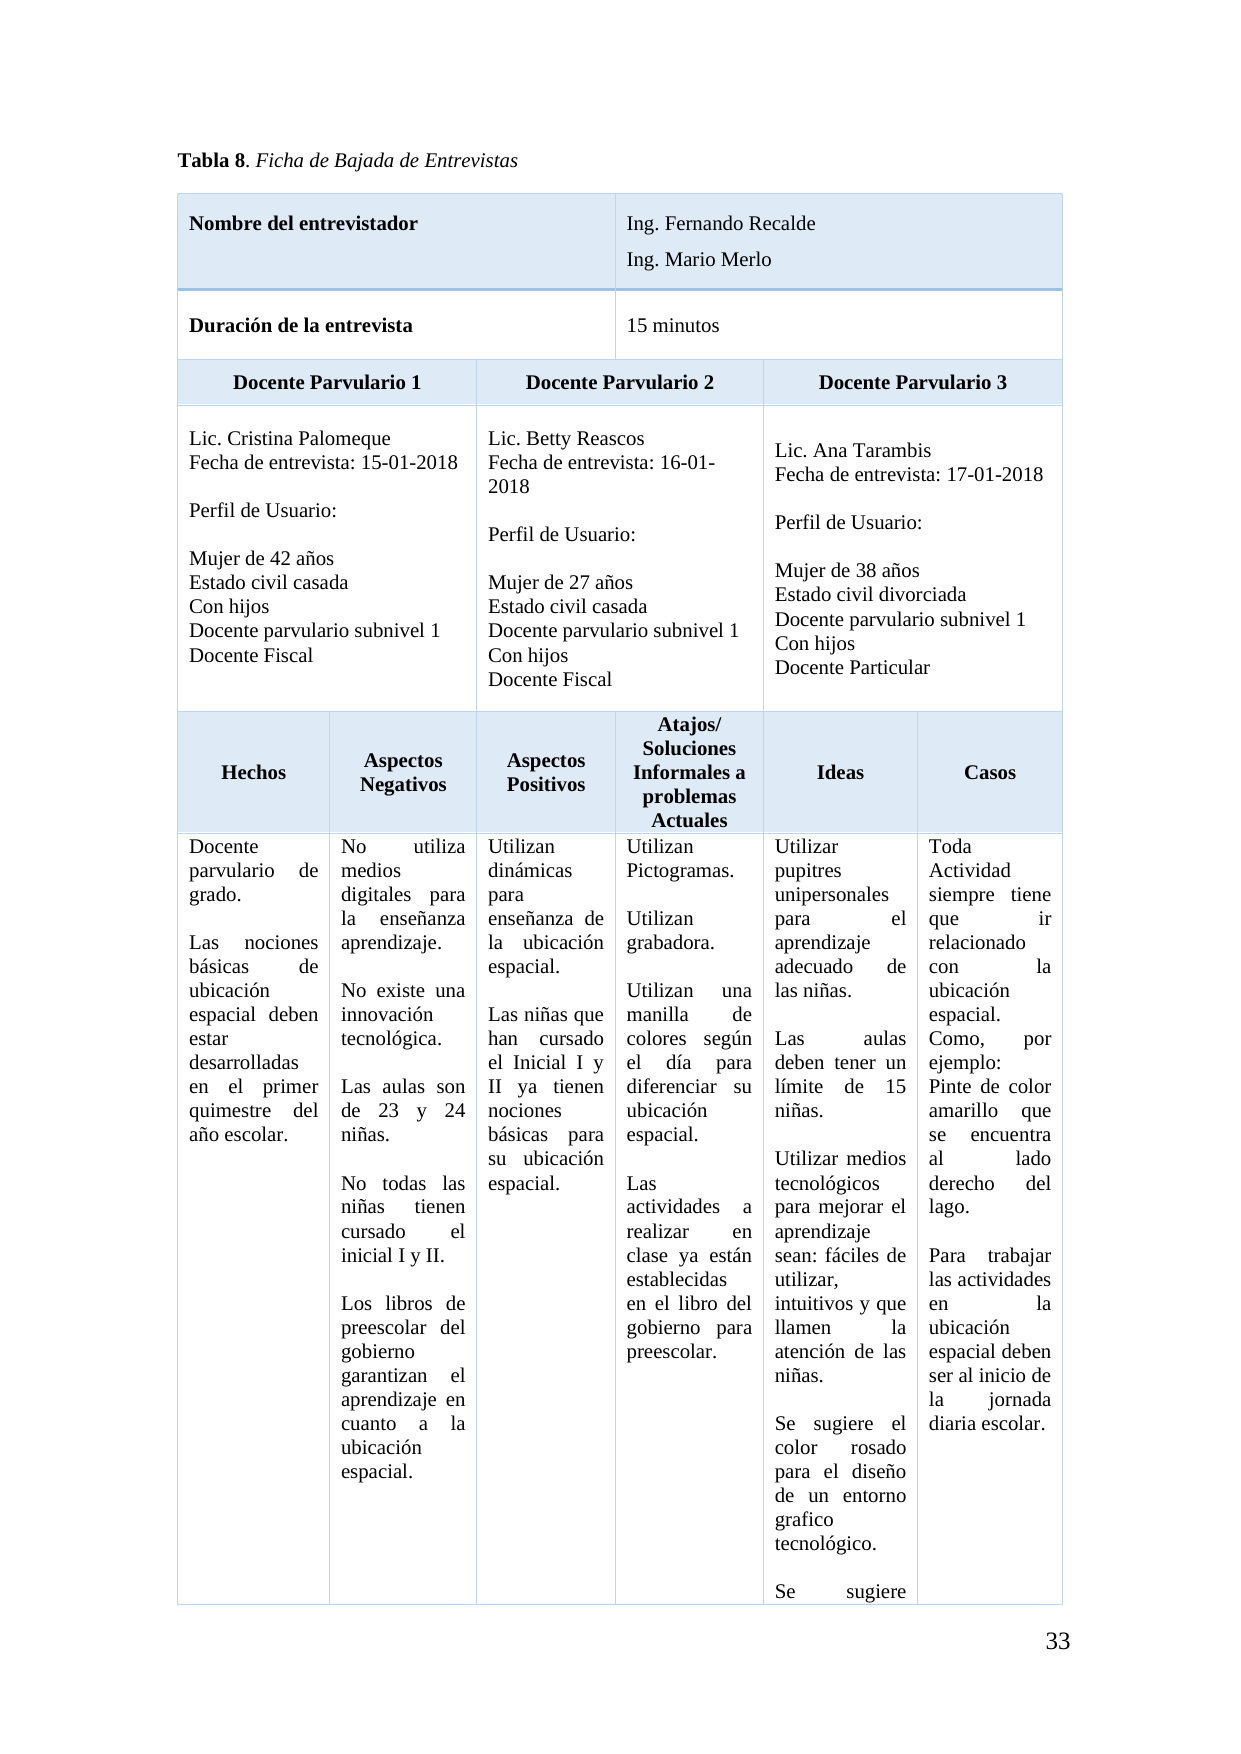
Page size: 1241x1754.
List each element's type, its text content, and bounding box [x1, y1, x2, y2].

table_cell Hechos [178, 455, 329, 576]
table_cell Atajos/ Soluciones Informales a problemas Actuales [616, 455, 763, 576]
table_cell Lic. Cristina Palomeque Fecha de entrevista: 15-01-2018 Perfil de Usuario: Mujer de 42 años Estado civil casada Con hijos Docente parvulario subnivel 1 Docente Fiscal [178, 149, 476, 454]
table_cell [918, 577, 1062, 1587]
table_cell Lic. Ana Tarambis Fecha de entrevista: 17-01-2018 Perfil de Usuario: Mujer de 38 años Estado civil divorciada Docente parvulario subnivel 1 Con hijos Docente Particular [764, 149, 1062, 454]
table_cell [616, 577, 763, 1587]
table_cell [764, 577, 917, 1587]
table_cell Casos [918, 455, 1062, 576]
table_cell Aspectos Negativos [330, 455, 476, 576]
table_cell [178, 577, 329, 1587]
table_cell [330, 577, 476, 1587]
table_cell Lic. Betty Reascos Fecha de entrevista: 16-01-2018 Perfil de Usuario: Mujer de 27 años Estado civil casada Docente parvulario subnivel 1 Con hijos Docente Fiscal [477, 149, 763, 454]
table_cell Ideas [764, 455, 917, 576]
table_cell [477, 577, 615, 1587]
table_cell Aspectos Positivos [477, 455, 615, 576]
